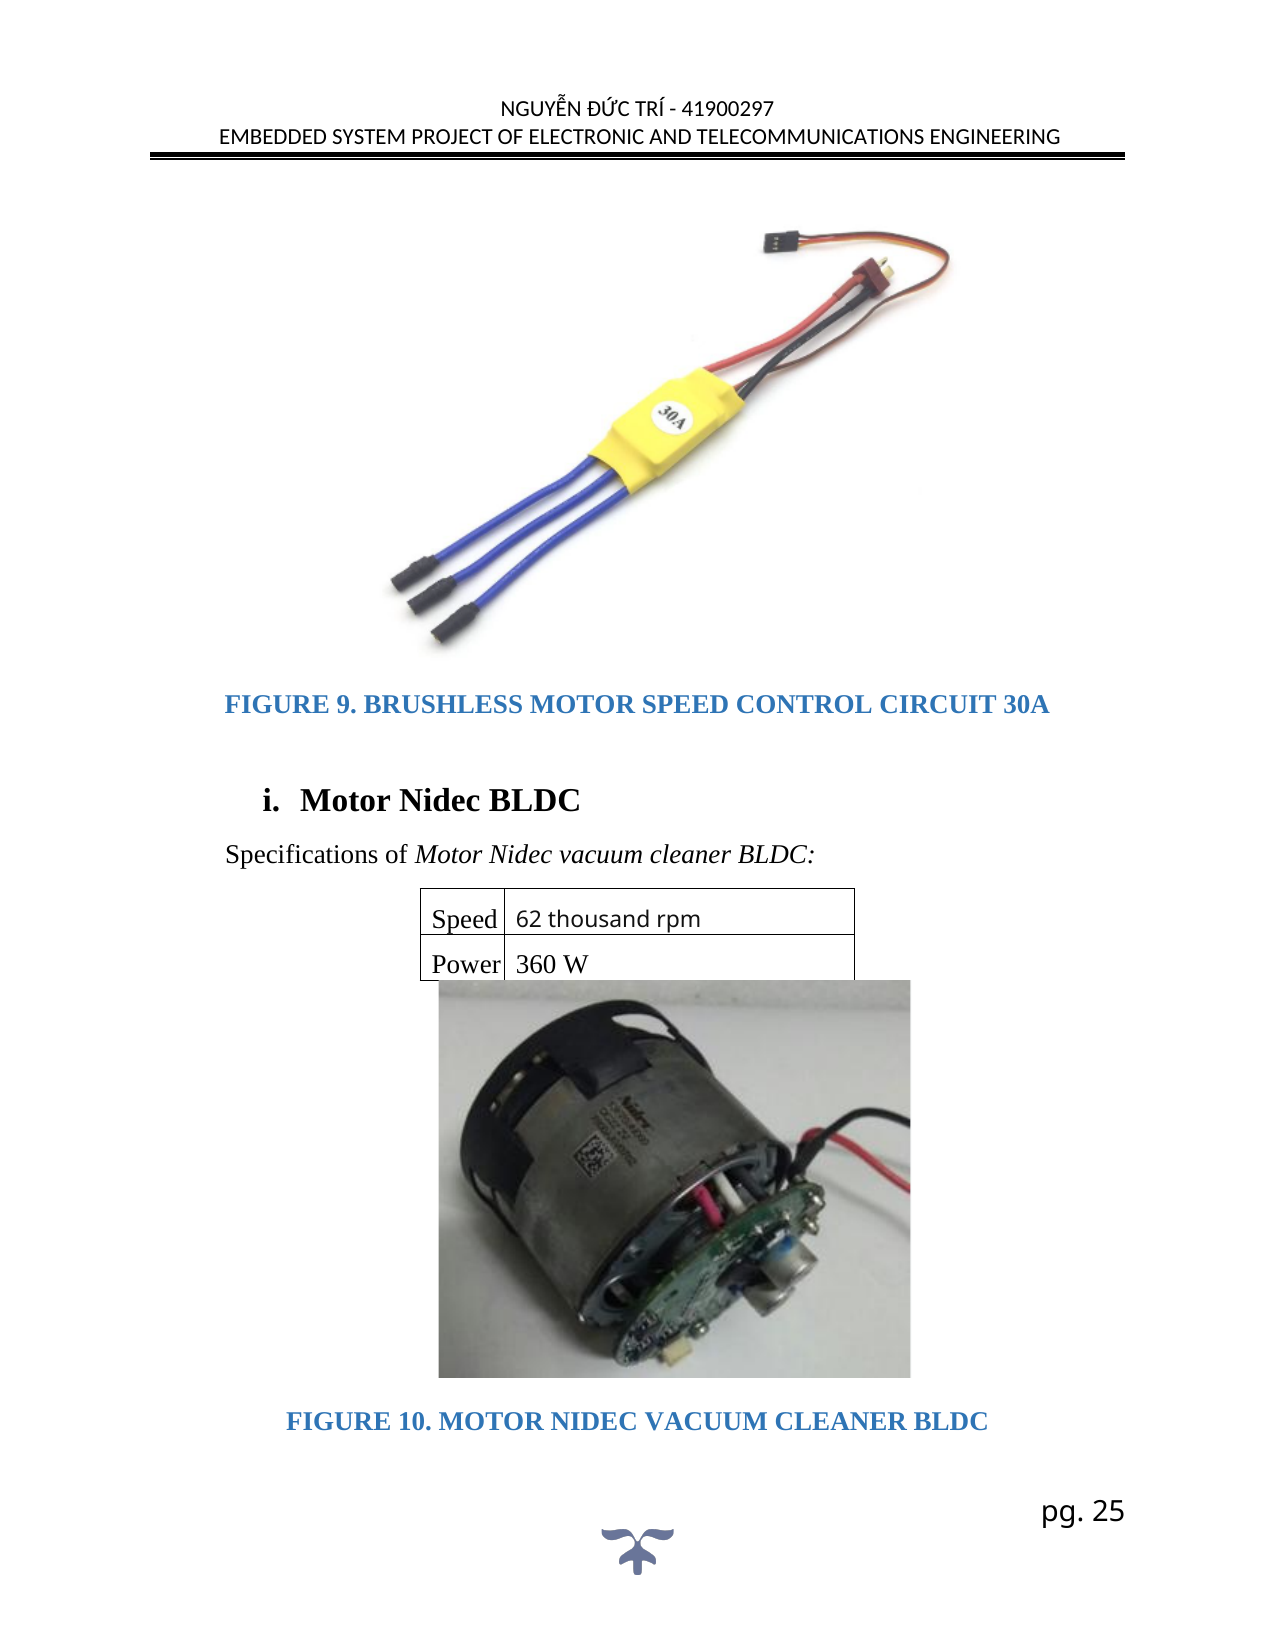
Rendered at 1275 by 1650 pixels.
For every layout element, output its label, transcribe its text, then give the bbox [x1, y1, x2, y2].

table_cell Power [421, 935, 504, 979]
subtitle FIGURE 9. BRUSHLESS MOTOR SPEED CONTROL CIRCUIT 30A [150, 688, 1125, 719]
text Specifications of Motor Nidec vacuum cleaner BLDC: [150, 838, 1125, 869]
picture [438, 980, 912, 1378]
table_header 62 thousand rpm [505, 889, 854, 934]
picture [369, 160, 981, 662]
table_cell 360 W [505, 935, 854, 979]
table_header Speed [421, 889, 504, 934]
subtitle FIGURE 10. MOTOR NIDEC VACUUM CLEANER BLDC [150, 1405, 1125, 1436]
list Motor Nidec BLDC [262, 780, 1125, 818]
